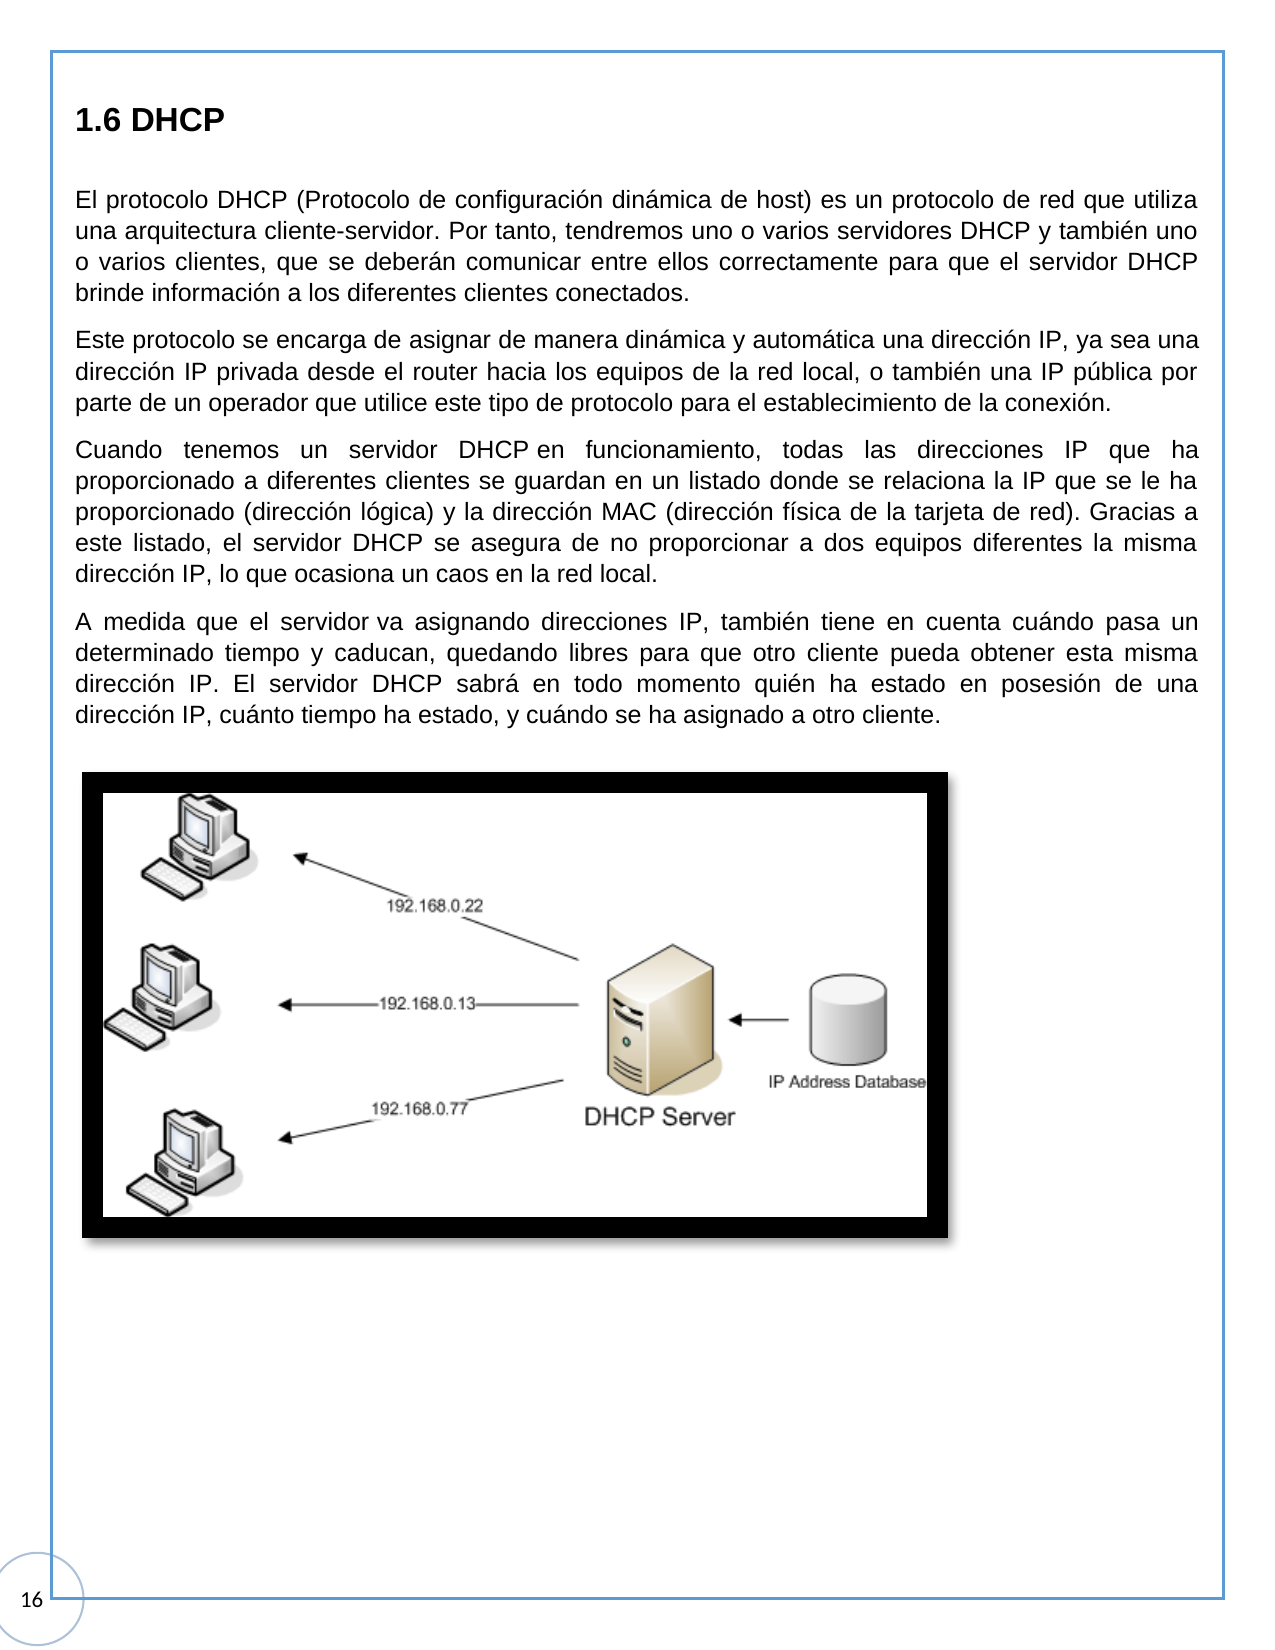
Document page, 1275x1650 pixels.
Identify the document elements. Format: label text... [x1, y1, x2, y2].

text Este protocolo se encarga de asignar de manera dinámica y automática una dirección IP, ya sea una dirección IP privada desde el router hacia los equipos de la red local, o también una IP pública por parte de un operador que utilice este tipo de protocolo para el establecimiento de la conexión. [75, 325, 1200, 416]
text Cuando tenemos un servidor DHCP en funcionamiento, todas las direcciones IP que ha proporcionado a diferentes clientes se guardan en un listado donde se relaciona la IP que se le ha proporcionado (dirección lógica) y la dirección MAC (dirección física de la tarjeta de red). Gracias a este listado, el servidor DHCP se asegura de no proporcionar a dos equipos diferentes la misma dirección IP, lo que ocasiona un caos en la red local. [75, 435, 1200, 588]
picture [103, 793, 927, 1217]
text El protocolo DHCP (Protocolo de configuración dinámica de host) es un protocolo de red que utiliza una arquitectura cliente-servidor. Por tanto, tendremos uno o varios servidores DHCP y también uno o varios clientes, que se deberán comunicar entre ellos correctamente para que el servidor DHCP brinde información a los diferentes clientes conectados. [75, 184, 1200, 306]
subtitle 1.6 DHCP [75, 100, 1200, 138]
text A medida que el servidor va asignando direcciones IP, también tiene en cuenta cuándo pasa un determinado tiempo y caducan, quedando libres para que otro cliente pueda obtener esta misma dirección IP. El servidor DHCP sabrá en todo momento quién ha estado en posesión de una dirección IP, cuánto tiempo ha estado, y cuándo se ha asignado a otro cliente. [75, 607, 1200, 729]
